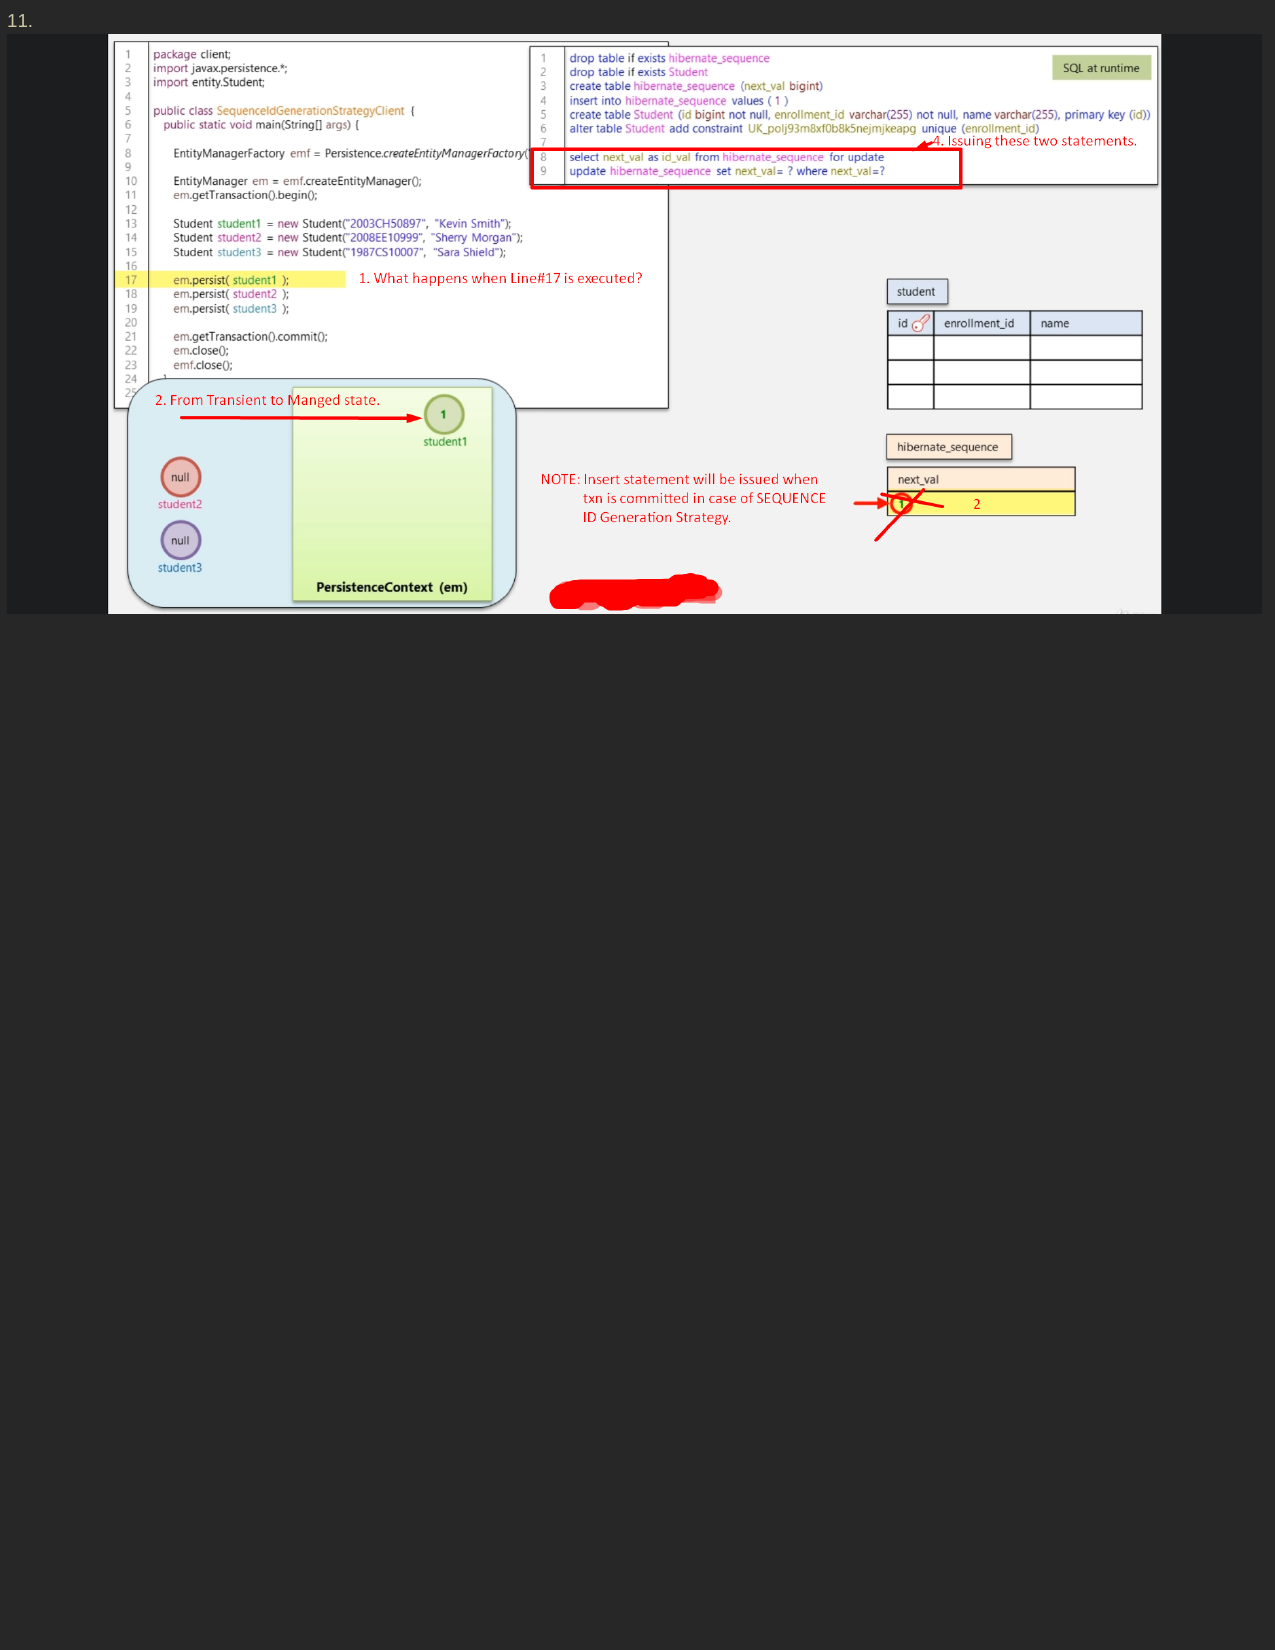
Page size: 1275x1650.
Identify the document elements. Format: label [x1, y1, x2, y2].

picture [6, 34, 1262, 614]
